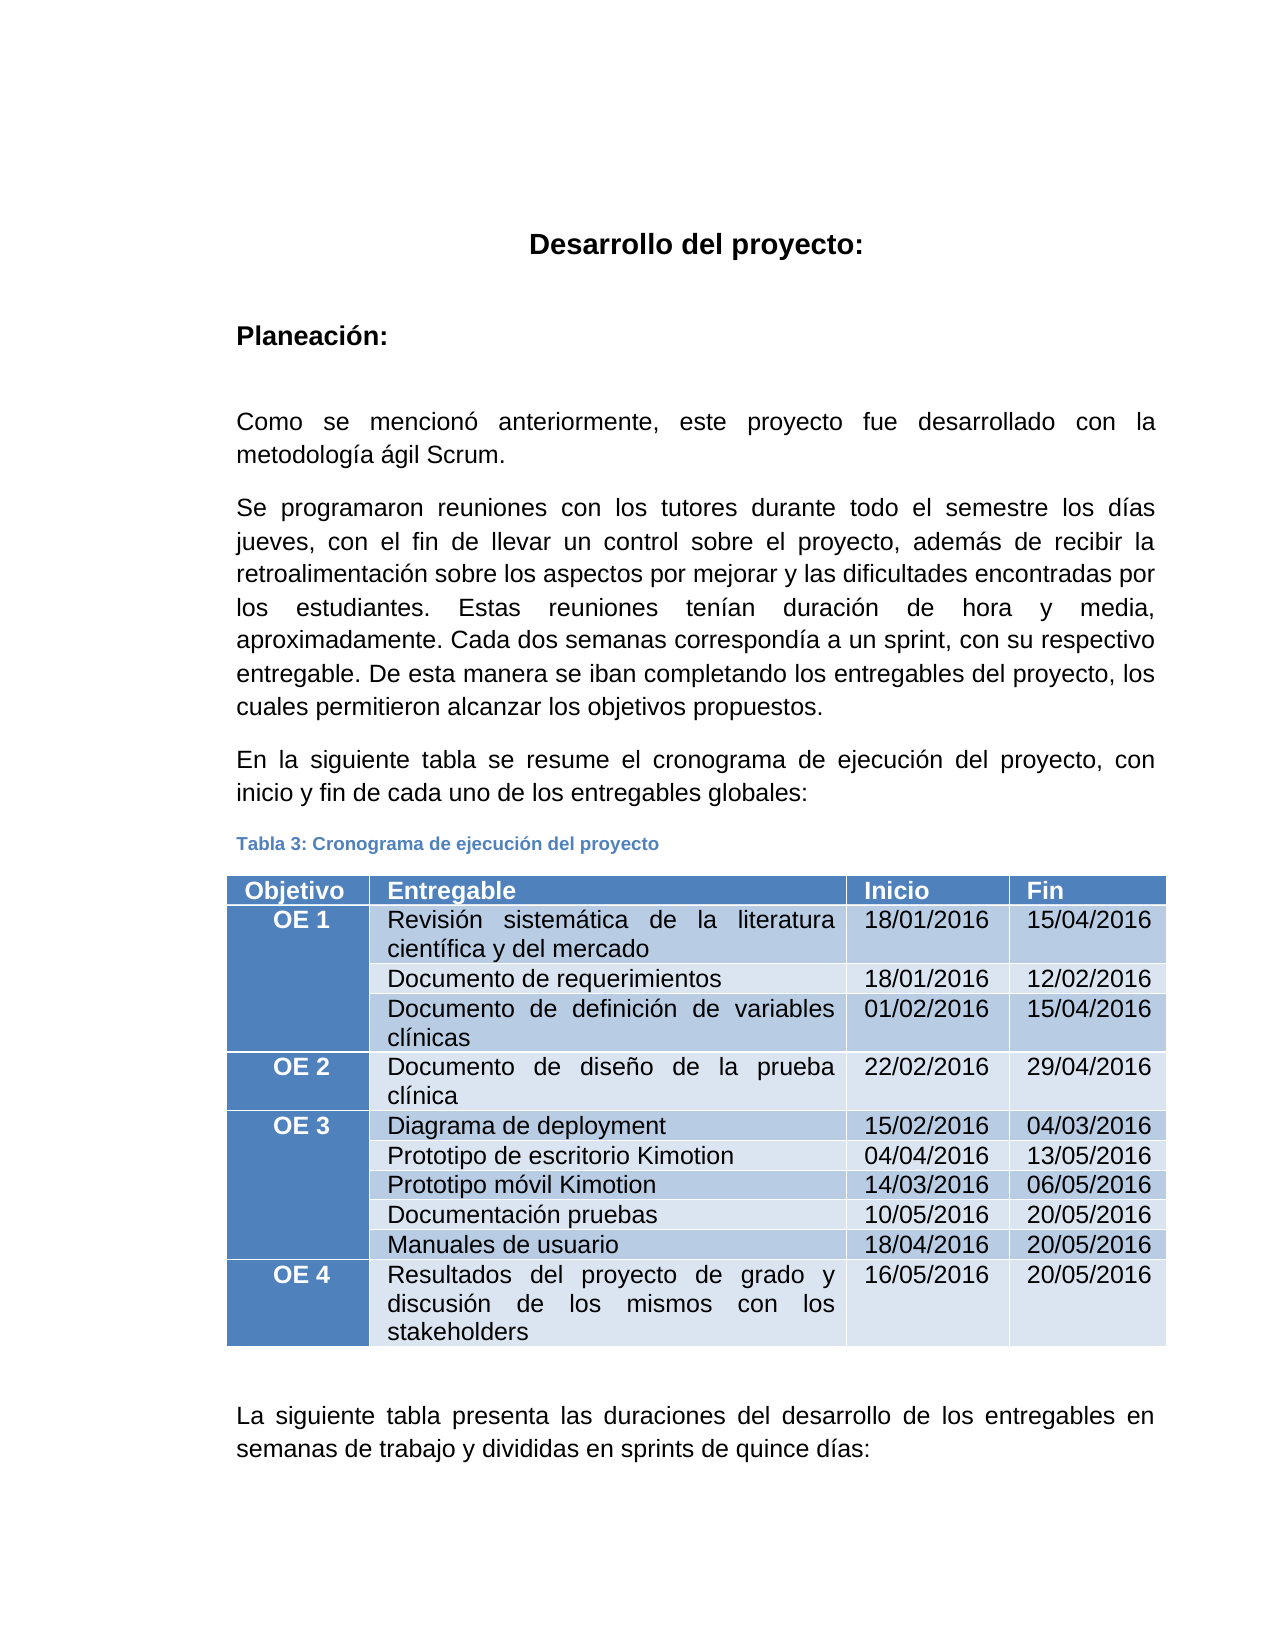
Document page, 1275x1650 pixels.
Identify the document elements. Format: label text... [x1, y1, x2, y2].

table_cell 18/01/2016 [847, 964, 1009, 993]
text La siguiente tabla presenta las duraciones del desarrollo de los entregables en semanas de trabajo y divididas en sprints de quince días: [236, 1401, 1157, 1463]
table_cell 29/04/2016 [1010, 1053, 1166, 1110]
table_header Inicio [847, 876, 1009, 904]
table_cell Manuales de usuario [370, 1230, 846, 1259]
table_cell Prototipo móvil Kimotion [370, 1171, 846, 1199]
table_cell 15/02/2016 [847, 1111, 1009, 1140]
table_cell Documento de definición de variables clínicas [370, 994, 846, 1051]
table_cell OE 3 [227, 1111, 369, 1259]
table_cell 20/05/2016 [1010, 1230, 1166, 1259]
subtitle Planeación: [236, 319, 1157, 351]
text Como se mencionó anteriormente, este proyecto fue desarrollado con la metodología ágil Scrum. [236, 407, 1157, 468]
text Tabla 3: Cronograma de ejecución del proyecto [236, 832, 1157, 854]
table_cell 15/04/2016 [1010, 906, 1166, 963]
table_cell 20/05/2016 [1010, 1260, 1166, 1346]
table_header Fin [1010, 876, 1166, 904]
table_cell OE 2 [227, 1053, 369, 1110]
text Se programaron reuniones con los tutores durante todo el semestre los días jueves, con el fin de llevar un control sobre el proyecto, además de recibir la retroalimentación sobre los aspectos por mejorar y las dificultades encontradas por los estudiantes. Estas reuniones tenían duración de hora y media, aproximadamente. Cada dos semanas correspondía a un sprint, con su respectivo entregable. De esta manera se iban completando los entregables del proyecto, los cuales permitieron alcanzar los objetivos propuestos. [236, 493, 1157, 720]
table_cell 16/05/2016 [847, 1260, 1009, 1346]
table_cell Documento de requerimientos [370, 964, 846, 993]
table_cell Resultados del proyecto de grado y discusión de los mismos con los stakeholders [370, 1260, 846, 1346]
table_header Entregable [370, 876, 846, 904]
table_cell 04/03/2016 [1010, 1111, 1166, 1140]
table_cell Prototipo de escritorio Kimotion [370, 1141, 846, 1169]
table_cell 22/02/2016 [847, 1053, 1009, 1110]
table_header Objetivo [227, 876, 369, 904]
subtitle Desarrollo del proyecto: [236, 227, 1157, 261]
table_cell 13/05/2016 [1010, 1141, 1166, 1169]
table_cell 10/05/2016 [847, 1200, 1009, 1229]
table_cell 12/02/2016 [1010, 964, 1166, 993]
table_cell OE 4 [227, 1260, 369, 1346]
table_cell 14/03/2016 [847, 1171, 1009, 1199]
table_cell 18/04/2016 [847, 1230, 1009, 1259]
table_cell Diagrama de deployment [370, 1111, 846, 1140]
table_cell 15/04/2016 [1010, 994, 1166, 1051]
table_cell Documentación pruebas [370, 1200, 846, 1229]
table_cell 20/05/2016 [1010, 1200, 1166, 1229]
table_cell Revisión sistemática de la literatura científica y del mercado [370, 906, 846, 963]
table_cell OE 1 [227, 906, 369, 1051]
table_cell 04/04/2016 [847, 1141, 1009, 1169]
table_cell 18/01/2016 [847, 906, 1009, 963]
table_cell 06/05/2016 [1010, 1171, 1166, 1199]
table_cell 01/02/2016 [847, 994, 1009, 1051]
table_cell Documento de diseño de la prueba clínica [370, 1053, 846, 1110]
text En la siguiente tabla se resume el cronograma de ejecución del proyecto, con inicio y fin de cada uno de los entregables globales: [236, 745, 1157, 807]
